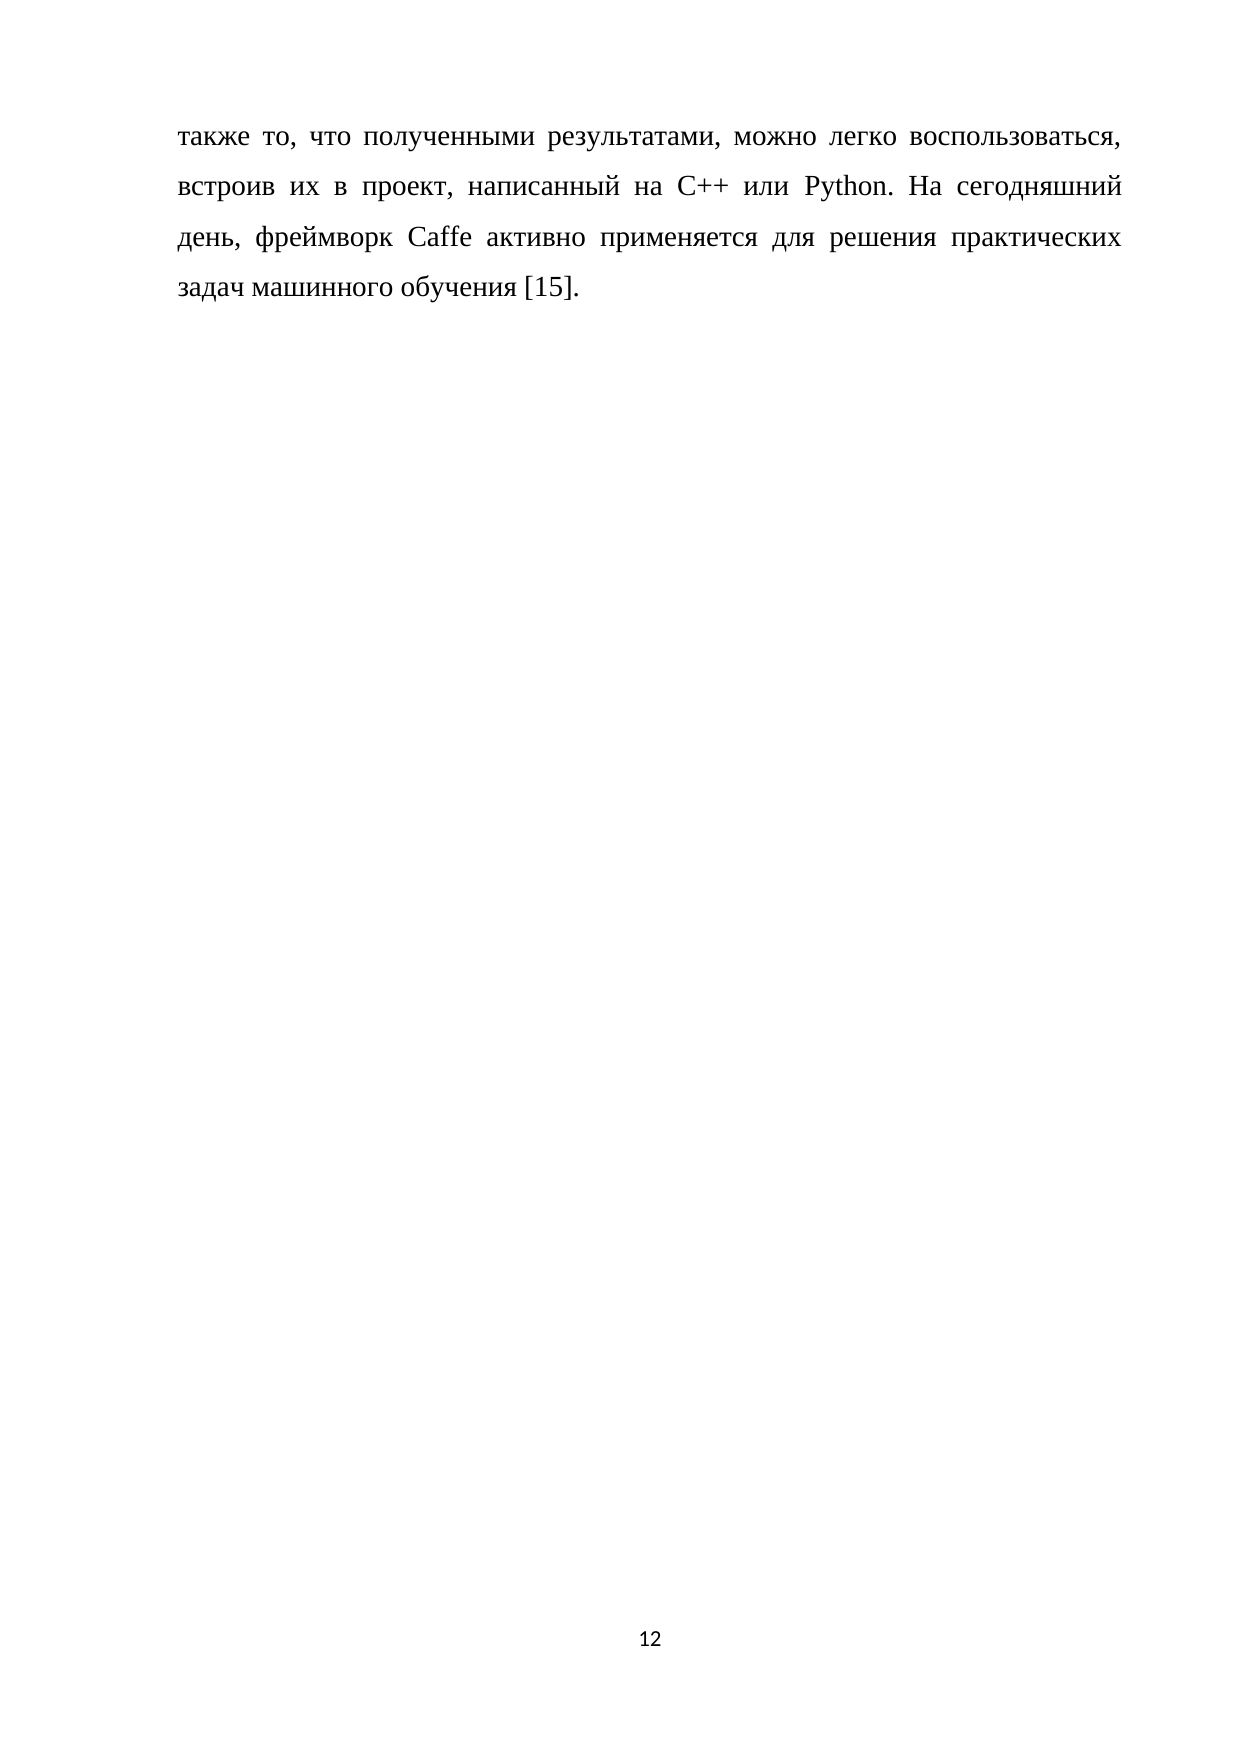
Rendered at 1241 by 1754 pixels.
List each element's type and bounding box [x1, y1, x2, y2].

list [177, 118, 1122, 303]
